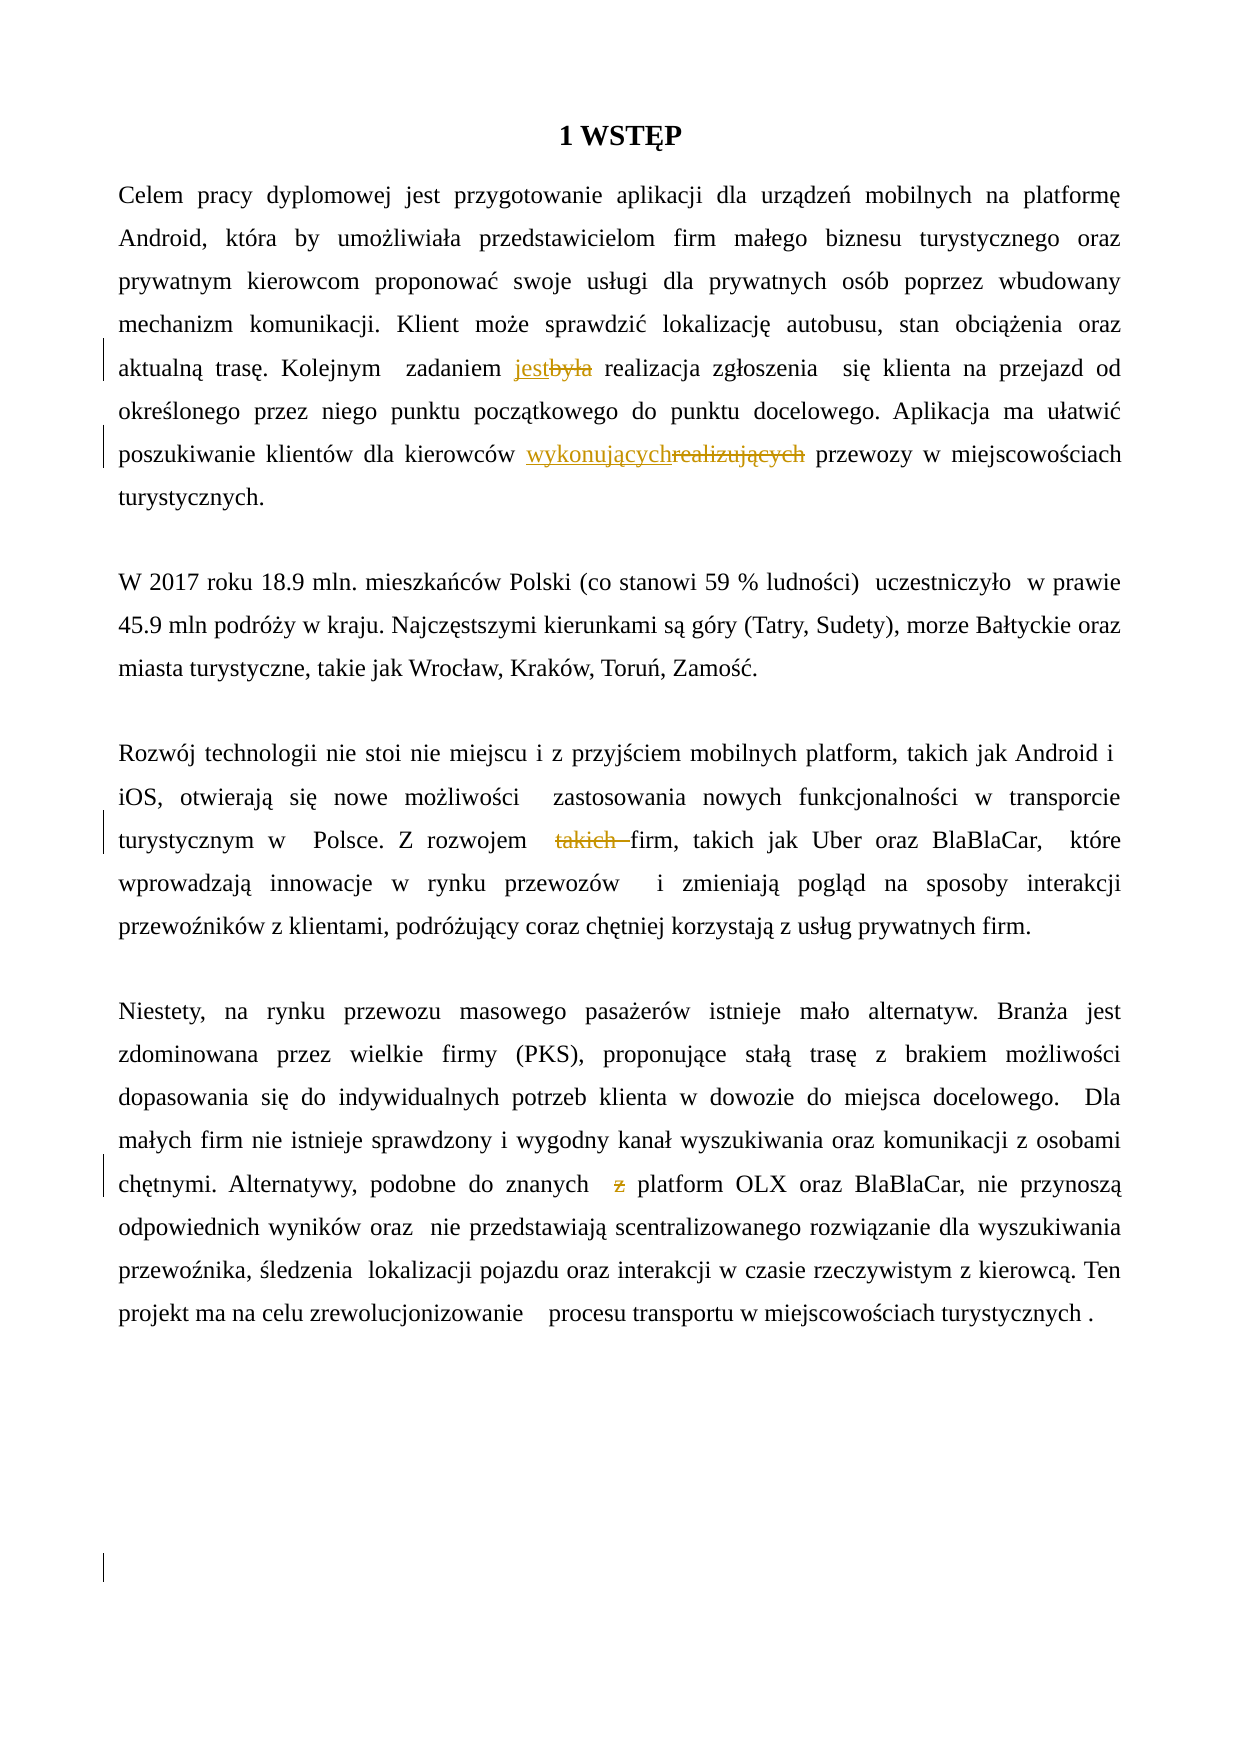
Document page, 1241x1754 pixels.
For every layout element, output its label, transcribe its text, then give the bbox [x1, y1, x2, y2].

text W 2017 roku 18.9 mln. mieszkańców Polski (co stanowi 59 % ludności) uczestniczyło w prawie 45.9 mln podróży w kraju. Najczęstszymi kierunkami są góry (Tatry, Sudety), morze Bałtyckie oraz miasta turystyczne, takie jak Wrocław, Kraków, Toruń, Zamość. [118, 567, 1122, 682]
text 1 WSTĘP [118, 118, 1122, 152]
text Celem pracy dyplomowej jest przygotowanie aplikacji dla urządzeń mobilnych na platformę Android, która by umożliwiała przedstawicielom firm małego biznesu turystycznego oraz prywatnym kierowcom proponować swoje usługi dla prywatnych osób poprzez wbudowany mechanizm komunikacji. Klient może sprawdzić lokalizację autobusu, stan obciążenia oraz aktualną trasę. Kolejnym zadaniem realizacja zgłoszenia się klienta na przejazd od określonego przez niego punktu początkowego do punktu docelowego. Aplikacja ma ułatwić poszukiwanie klientów dla kierowców przewozy w miejscowościach turystycznych. [118, 180, 1122, 511]
text Niestety, na rynku przewozu masowego pasażerów istnieje mało alternatyw. Branża jest zdominowana przez wielkie firmy (PKS), proponujące stałą trasę z brakiem możliwości dopasowania się do indywidualnych potrzeb klienta w dowozie do miejsca docelowego. Dla małych firm nie istnieje sprawdzony i wygodny kanał wyszukiwania oraz komunikacji z osobami chętnymi. Alternatywy, podobne do znanych platform OLX oraz BlaBlaCar, nie przynoszą odpowiednich wyników oraz nie przedstawiają scentralizowanego rozwiązanie dla wyszukiwania przewoźnika, śledzenia lokalizacji pojazdu oraz interakcji w czasie rzeczywistym z kierowcą. Ten projekt ma na celu zrewolucjonizowanie procesu transportu w miejscowościach turystycznych . [118, 996, 1122, 1327]
text Rozwój technologii nie stoi nie miejscu i z przyjściem mobilnych platform, takich jak Android i iOS, otwierają się nowe możliwości zastosowania nowych funkcjonalności w transporcie turystycznym w Polsce. Z rozwojem firm, takich jak Uber oraz BlaBlaCar, które wprowadzają innowacje w rynku przewozów i zmieniają pogląd na sposoby interakcji przewoźników z klientami, podróżujący coraz chętniej korzystają z usług prywatnych firm. [118, 738, 1122, 940]
